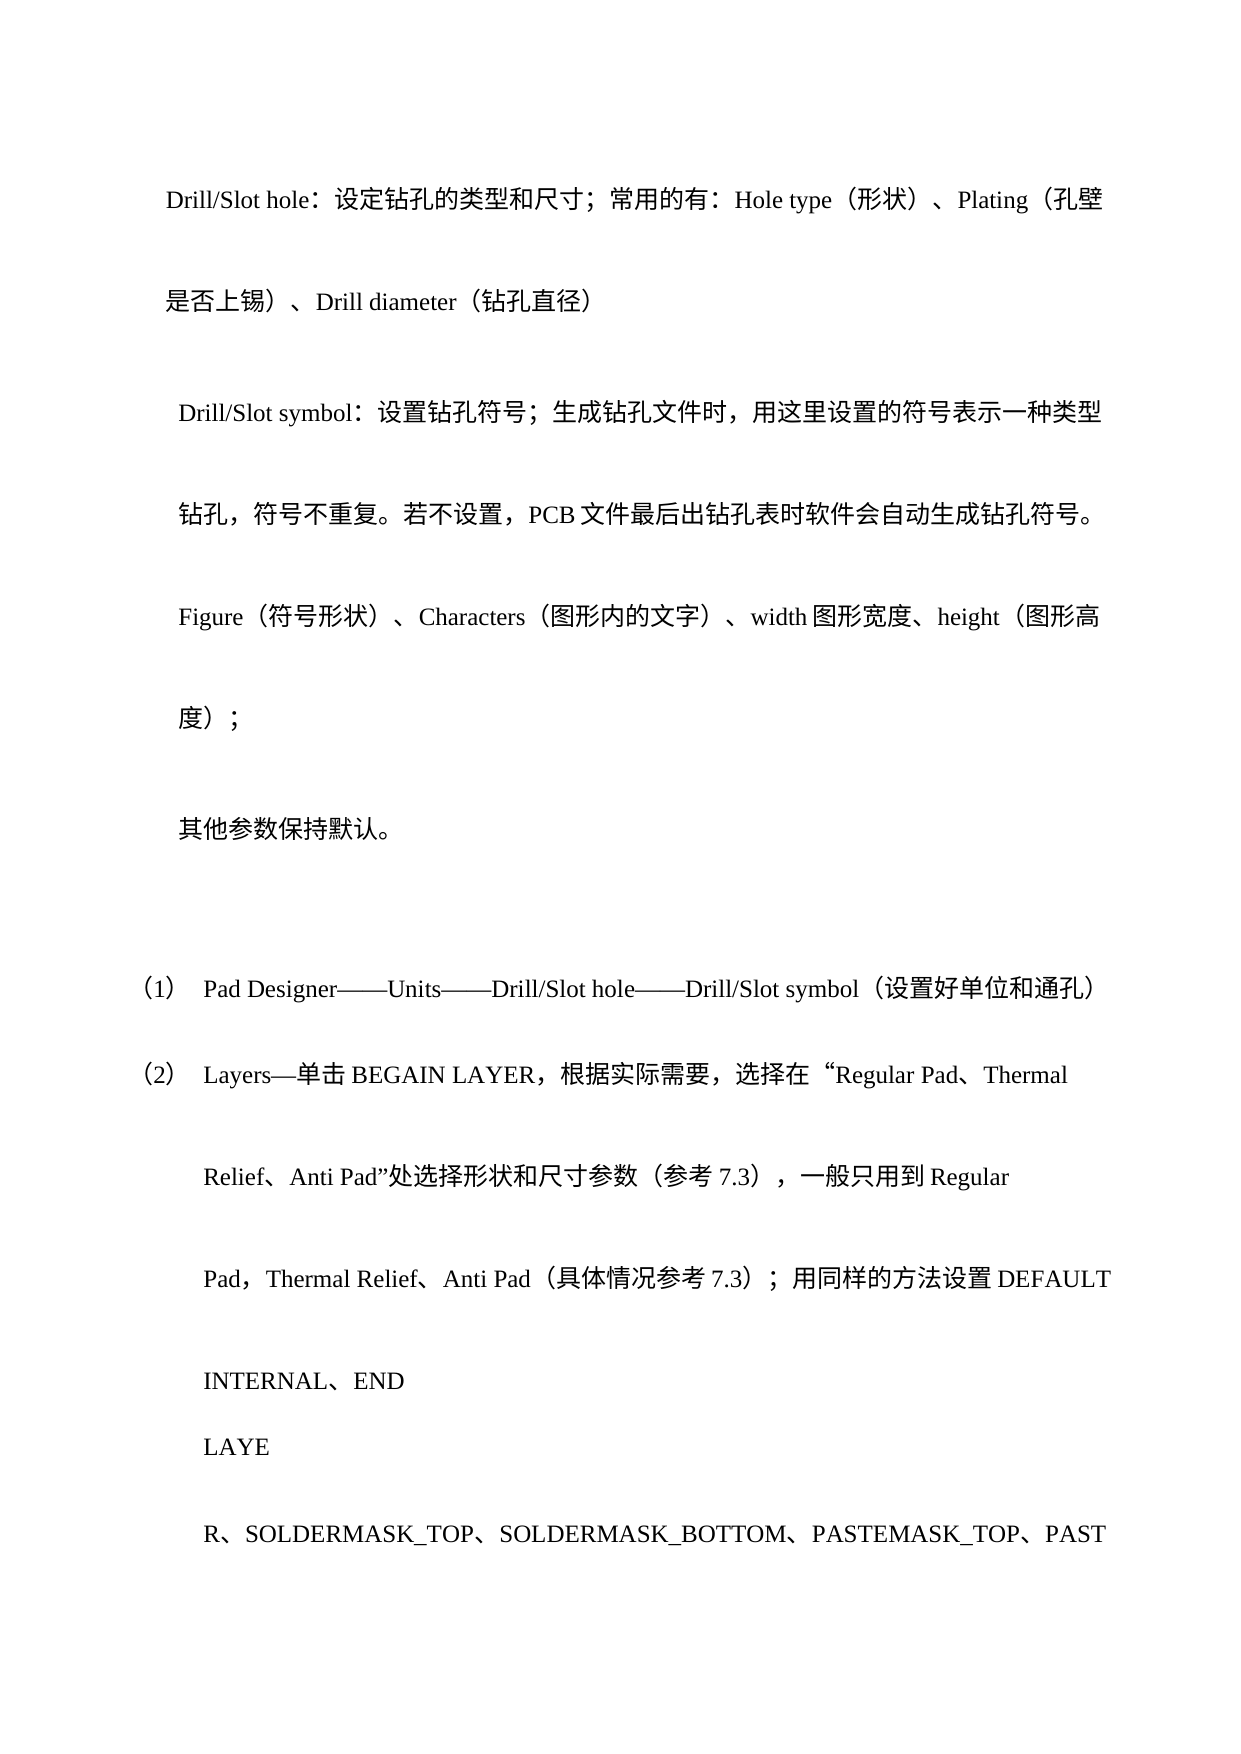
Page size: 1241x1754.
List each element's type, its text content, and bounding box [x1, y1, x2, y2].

text 其他参数保持默认。 [128, 793, 1112, 861]
list Pad Designer——Units——Drill/Slot hole——Drill/Slot symbol（设置好单位和通孔） [128, 953, 1112, 1021]
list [128, 1039, 1112, 1565]
text Drill/Slot symbol：设置钻孔符号；生成钻孔文件时，用这里设置的符号表示一种类型钻孔，符号不重复。若不设置，PCB文件最后出钻孔表时软件会自动生成钻孔符号。Figure（符号形状）、Characters（图形内的文字）、width图形宽度、height（图形高度）； [178, 377, 1112, 750]
text Drill/Slot hole：设定钻孔的类型和尺寸；常用的有：Hole type（形状）、Plating（孔壁是否上锡）、Drill diameter（钻孔直径） [166, 164, 1112, 334]
